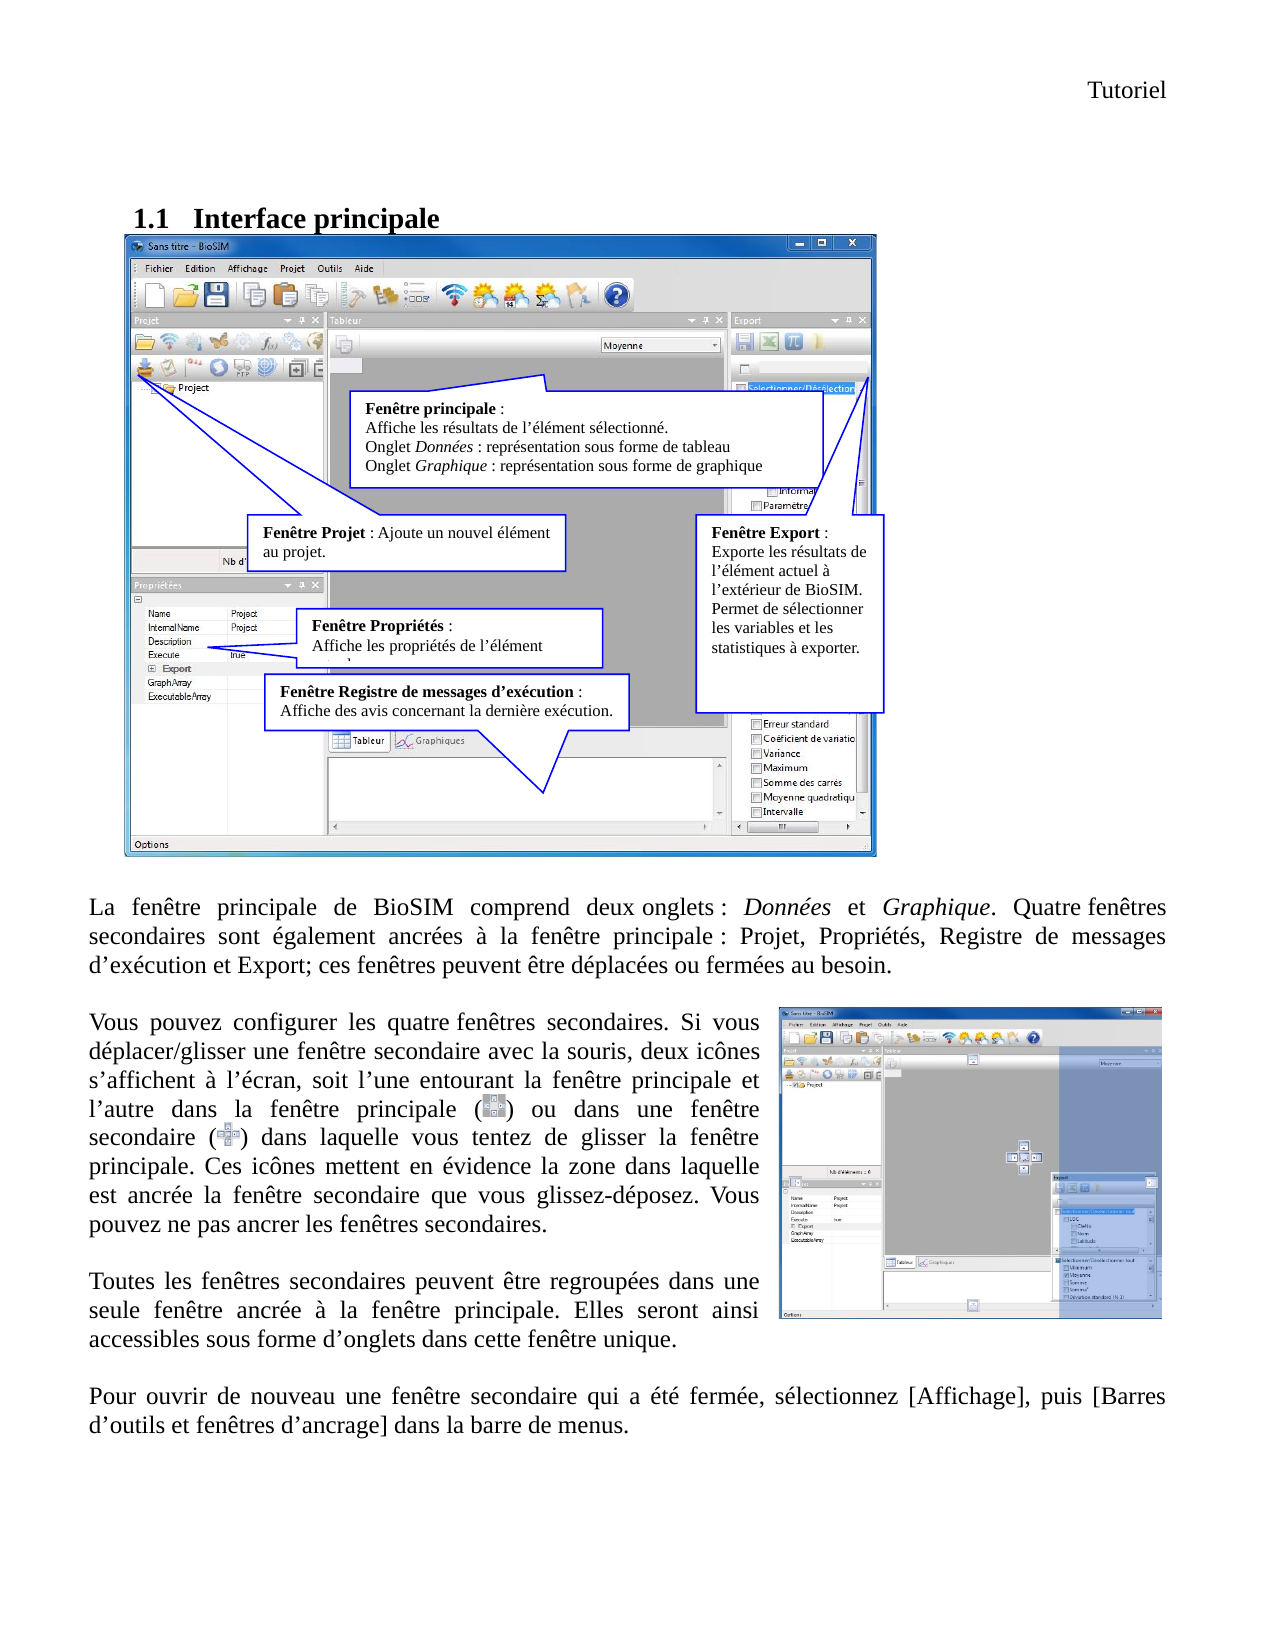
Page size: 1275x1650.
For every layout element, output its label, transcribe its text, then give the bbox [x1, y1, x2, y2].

picture [777, 1007, 1162, 1317]
text Toutes les fenêtres secondaires peuvent être regroupées dans une seule fenêtre ancrée à la fenêtre principale. Elles seront ainsi accessibles sous forme d’onglets dans cette fenêtre unique. [89, 1266, 1167, 1352]
picture [481, 1094, 505, 1117]
subtitle Interface principale [133, 201, 1167, 235]
text La fenêtre principale de BioSIM comprend deux onglets : Données et Graphique. Quatre fenêtres secondaires sont également ancrées à la fenêtre principale : Projet, Propriétés, Registre de messages d’exécution et Export; ces fenêtres peuvent être déplacées ou fermées au besoin. [89, 260, 1167, 979]
text Vous pouvez configurer les quatre fenêtres secondaires. Si vous déplacer/glisser une fenêtre secondaire avec la souris, deux icônes s’affichent à l’écran, soit l’une entourant la fenêtre principale et l’autre dans la fenêtre principale () ou dans une fenêtre secondaire () dans laquelle vous tentez de glisser la fenêtre principale. Ces icônes mettent en évidence la zone dans laquelle est ancrée la fenêtre secondaire que vous glissez-déposez. Vous pouvez ne pas ancrer les fenêtres secondaires. [89, 1007, 777, 1237]
picture [216, 1122, 240, 1146]
picture [124, 234, 877, 260]
text Pour ouvrir de nouveau une fenêtre secondaire qui a été fermée, sélectionnez [Affichage], puis [Barres d’outils et fenêtres d’ancrage] dans la barre de menus. [89, 1381, 1167, 1439]
